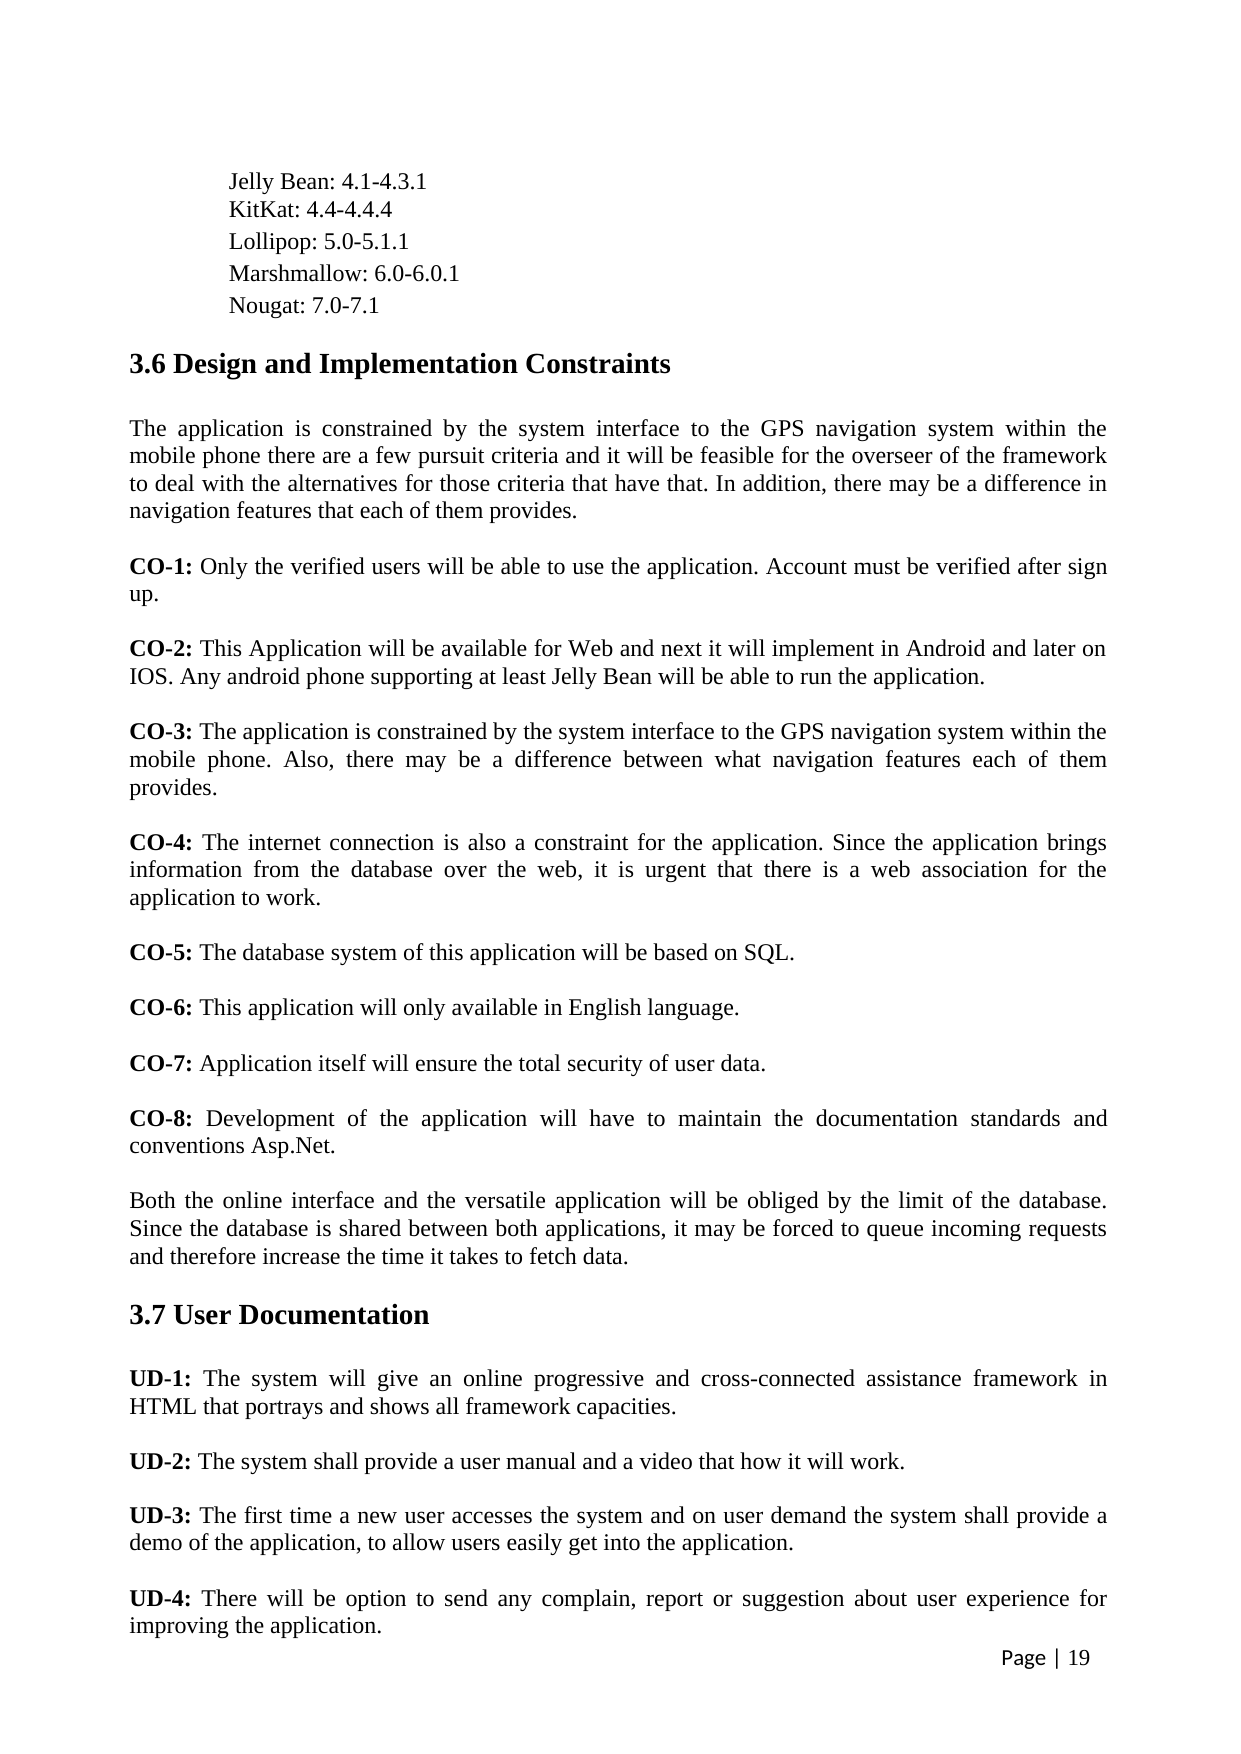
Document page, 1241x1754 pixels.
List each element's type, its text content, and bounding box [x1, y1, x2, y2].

text Both the online interface and the versatile application will be obliged by the limit of the database. Since the database is shared between both applications, it may be forced to queue incoming requests and therefore increase the time it takes to fetch data. [129, 1187, 1109, 1269]
text CO-3: The application is constrained by the system interface to the GPS navigation system within the mobile phone. Also, there may be a difference between what navigation features each of them provides. [129, 717, 1109, 800]
text  Lollipop: 5.0-5.1.1 [204, 227, 1109, 254]
text CO-2: This Application will be available for Web and next it will implement in Android and later on IOS. Any android phone supporting at least Jelly Bean will be able to run the application. [129, 634, 1109, 690]
text CO-6: This application will only available in English language. [129, 993, 1109, 1021]
text  Marshmallow: 6.0-6.0.1 [204, 259, 1109, 287]
text UD-2: The system shall provide a user manual and a video that how it will work. [129, 1447, 1109, 1474]
text  Jelly Bean: 4.1-4.3.1 [129, 167, 1109, 195]
text  Nougat: 7.0-7.1 [204, 291, 1109, 319]
text CO-4: The internet connection is also a constraint for the application. Since the application brings information from the database over the web, it is urgent that there is a web association for the application to work. [129, 828, 1109, 911]
text CO-8: Development of the application will have to maintain the documentation standards and conventions Asp.Net. [129, 1104, 1109, 1159]
text  KitKat: 4.4-4.4.4 [204, 195, 1109, 222]
text UD-1: The system will give an online progressive and cross-connected assistance framework in HTML that portrays and shows all framework capacities. [129, 1364, 1109, 1419]
text CO-1: Only the verified users will be able to use the application. Account must be verified after sign up. [129, 552, 1109, 607]
text UD-3: The first time a new user accesses the system and on user demand the system shall provide a demo of the application, to allow users easily get into the application. [129, 1501, 1109, 1556]
text CO-5: The database system of this application will be based on SQL. [129, 938, 1109, 966]
text The application is constrained by the system interface to the GPS navigation system within the mobile phone there are a few pursuit criteria and it will be feasible for the overseer of the framework to deal with the alternatives for those criteria that have that. In addition, there may be a difference in navigation features that each of them provides. [129, 414, 1109, 524]
text CO-7: Application itself will ensure the total security of user data. [129, 1048, 1109, 1076]
text 3.6 Design and Implementation Constraints [129, 347, 1109, 380]
text UD-4: There will be option to send any complain, report or suggestion about user experience for improving the application. [129, 1584, 1109, 1639]
text 3.7 User Documentation [129, 1297, 1109, 1331]
